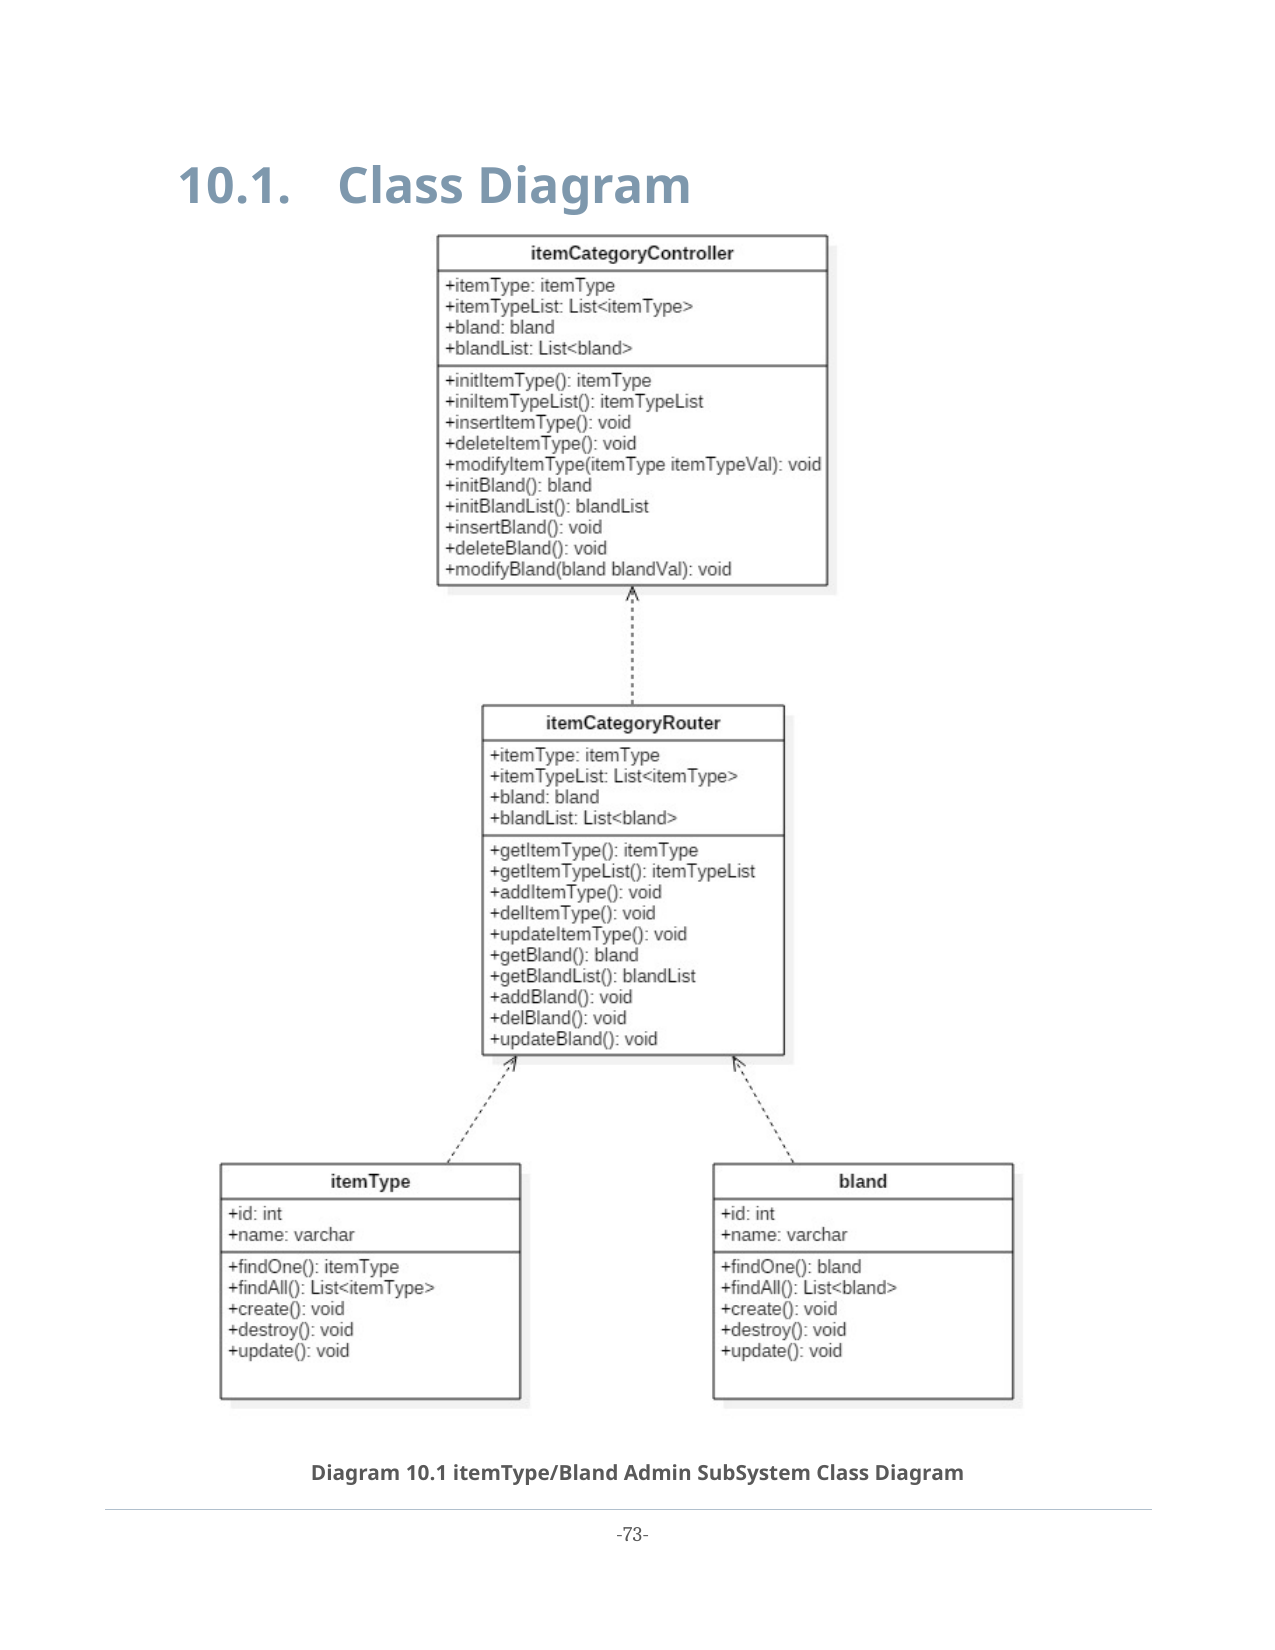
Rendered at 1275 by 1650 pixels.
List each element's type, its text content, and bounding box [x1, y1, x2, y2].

text Diagram 10.1 itemType/Bland Admin SubSystem Class Diagram [112, 1458, 1162, 1487]
subtitle Class Diagram [178, 150, 1162, 218]
picture [207, 222, 1068, 1455]
